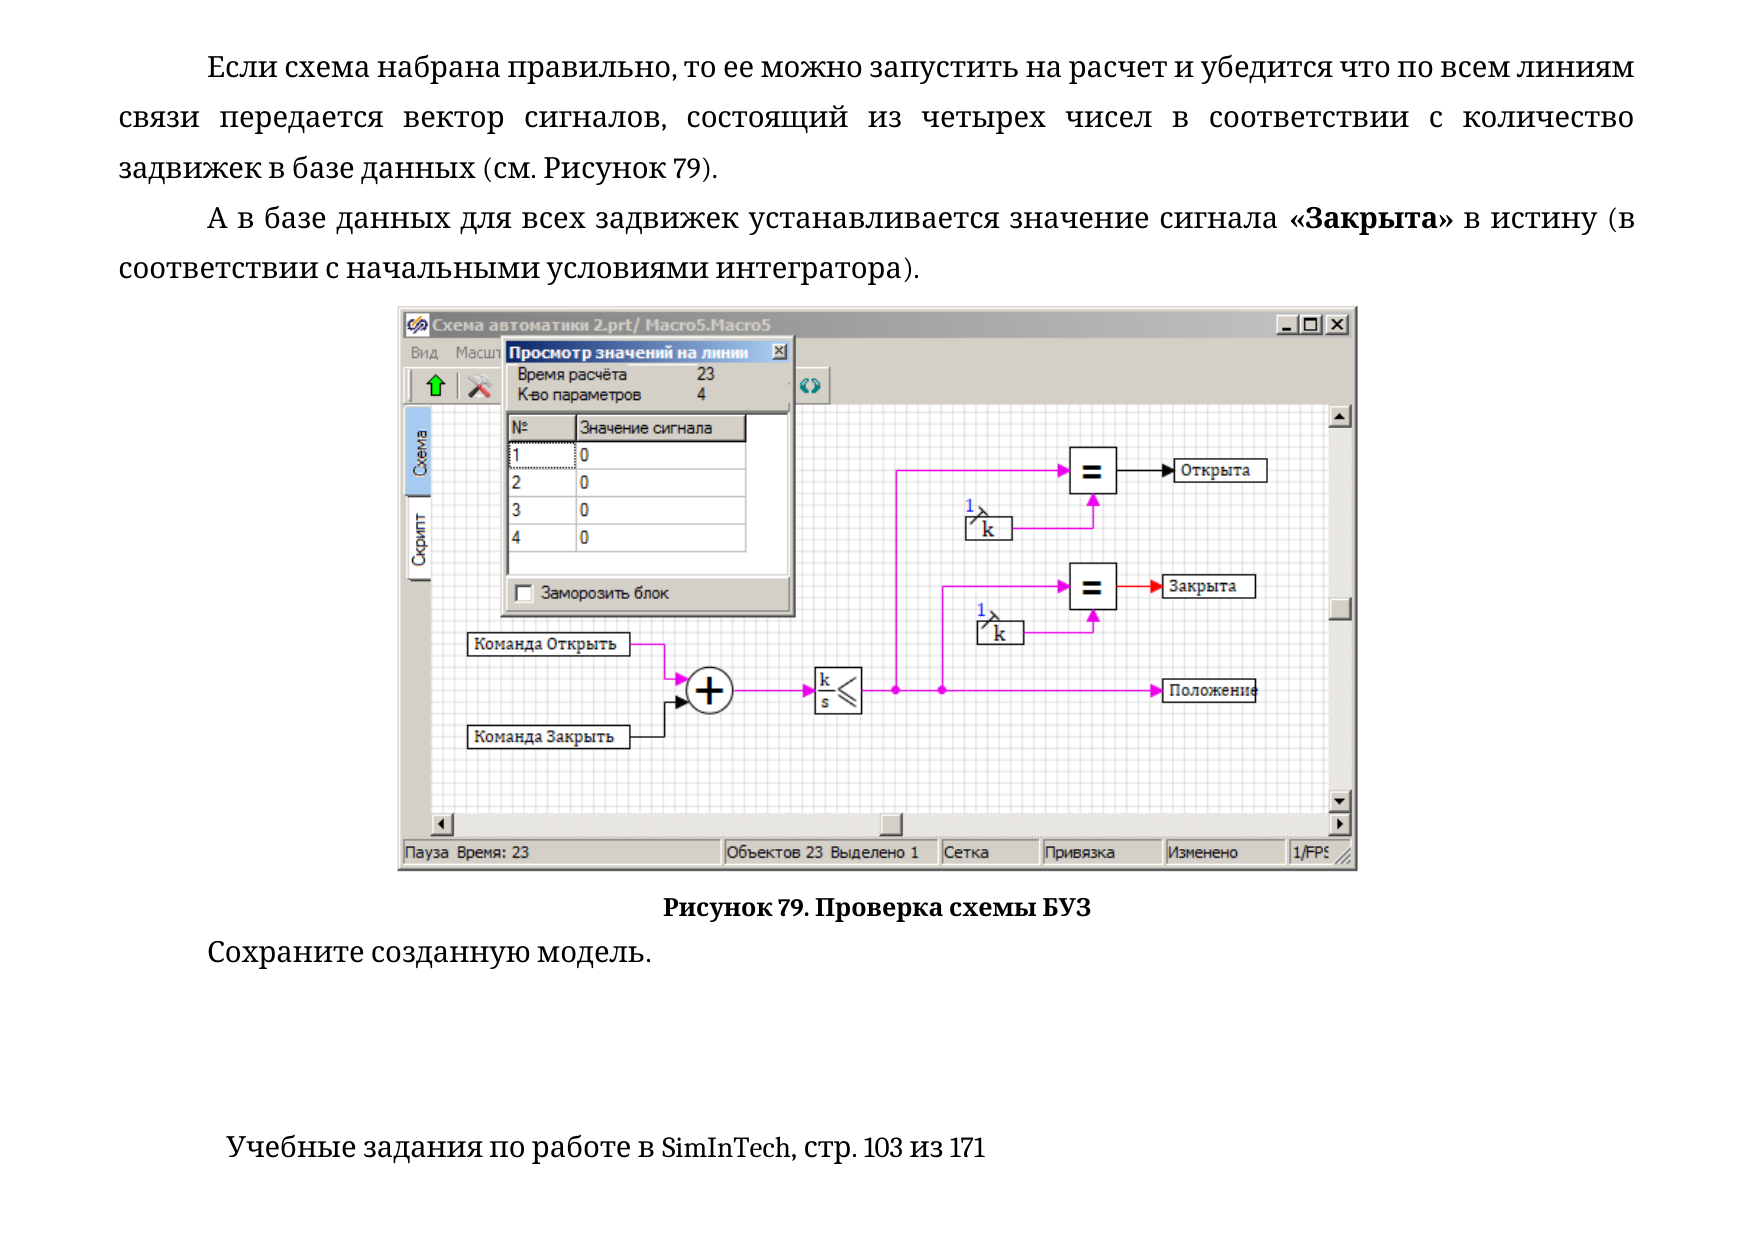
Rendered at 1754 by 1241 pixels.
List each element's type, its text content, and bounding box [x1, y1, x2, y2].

picture [389, 302, 1365, 877]
text Сохраните созданную модель. [118, 937, 1636, 970]
text А в базе данных для всех задвижек устанавливается значение сигнала «Закрыта» в истину (в соответствии с начальными условиями интегратора). [118, 202, 1636, 286]
